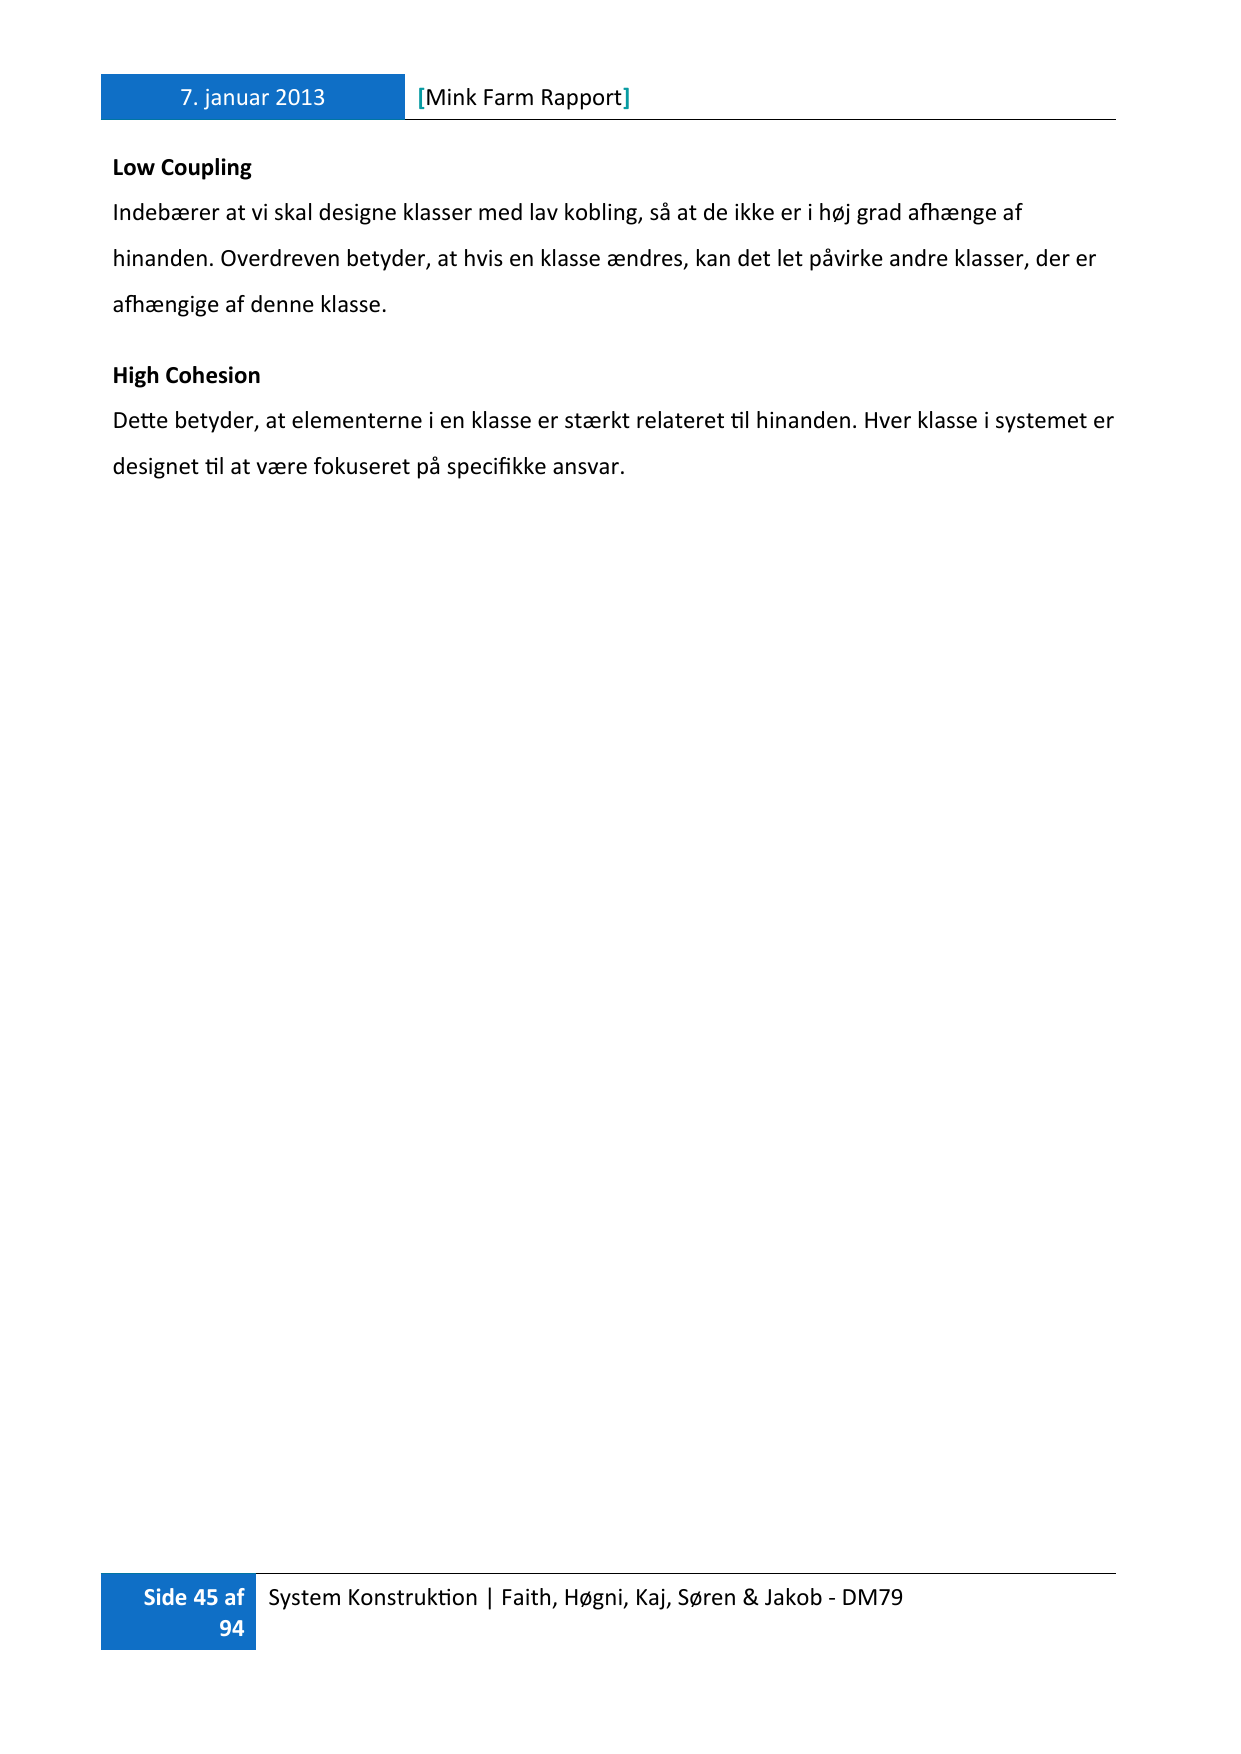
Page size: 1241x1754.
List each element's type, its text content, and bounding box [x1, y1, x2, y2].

text Indebærer at vi skal designe klasser med lav kobling, så at de ikke er i høj grad afhænge af hinanden. Overdreven betyder, at hvis en klasse ændres, kan det let påvirke andre klasser, der er afhængige af denne klasse. [112, 197, 1128, 318]
text Dette betyder, at elementerne i en klasse er stærkt relateret til hinanden. Hver klasse i systemet er designet til at være fokuseret på specifikke ansvar. [112, 404, 1128, 481]
text Low Coupling [112, 151, 1128, 181]
text High Cohesion [112, 359, 1128, 389]
